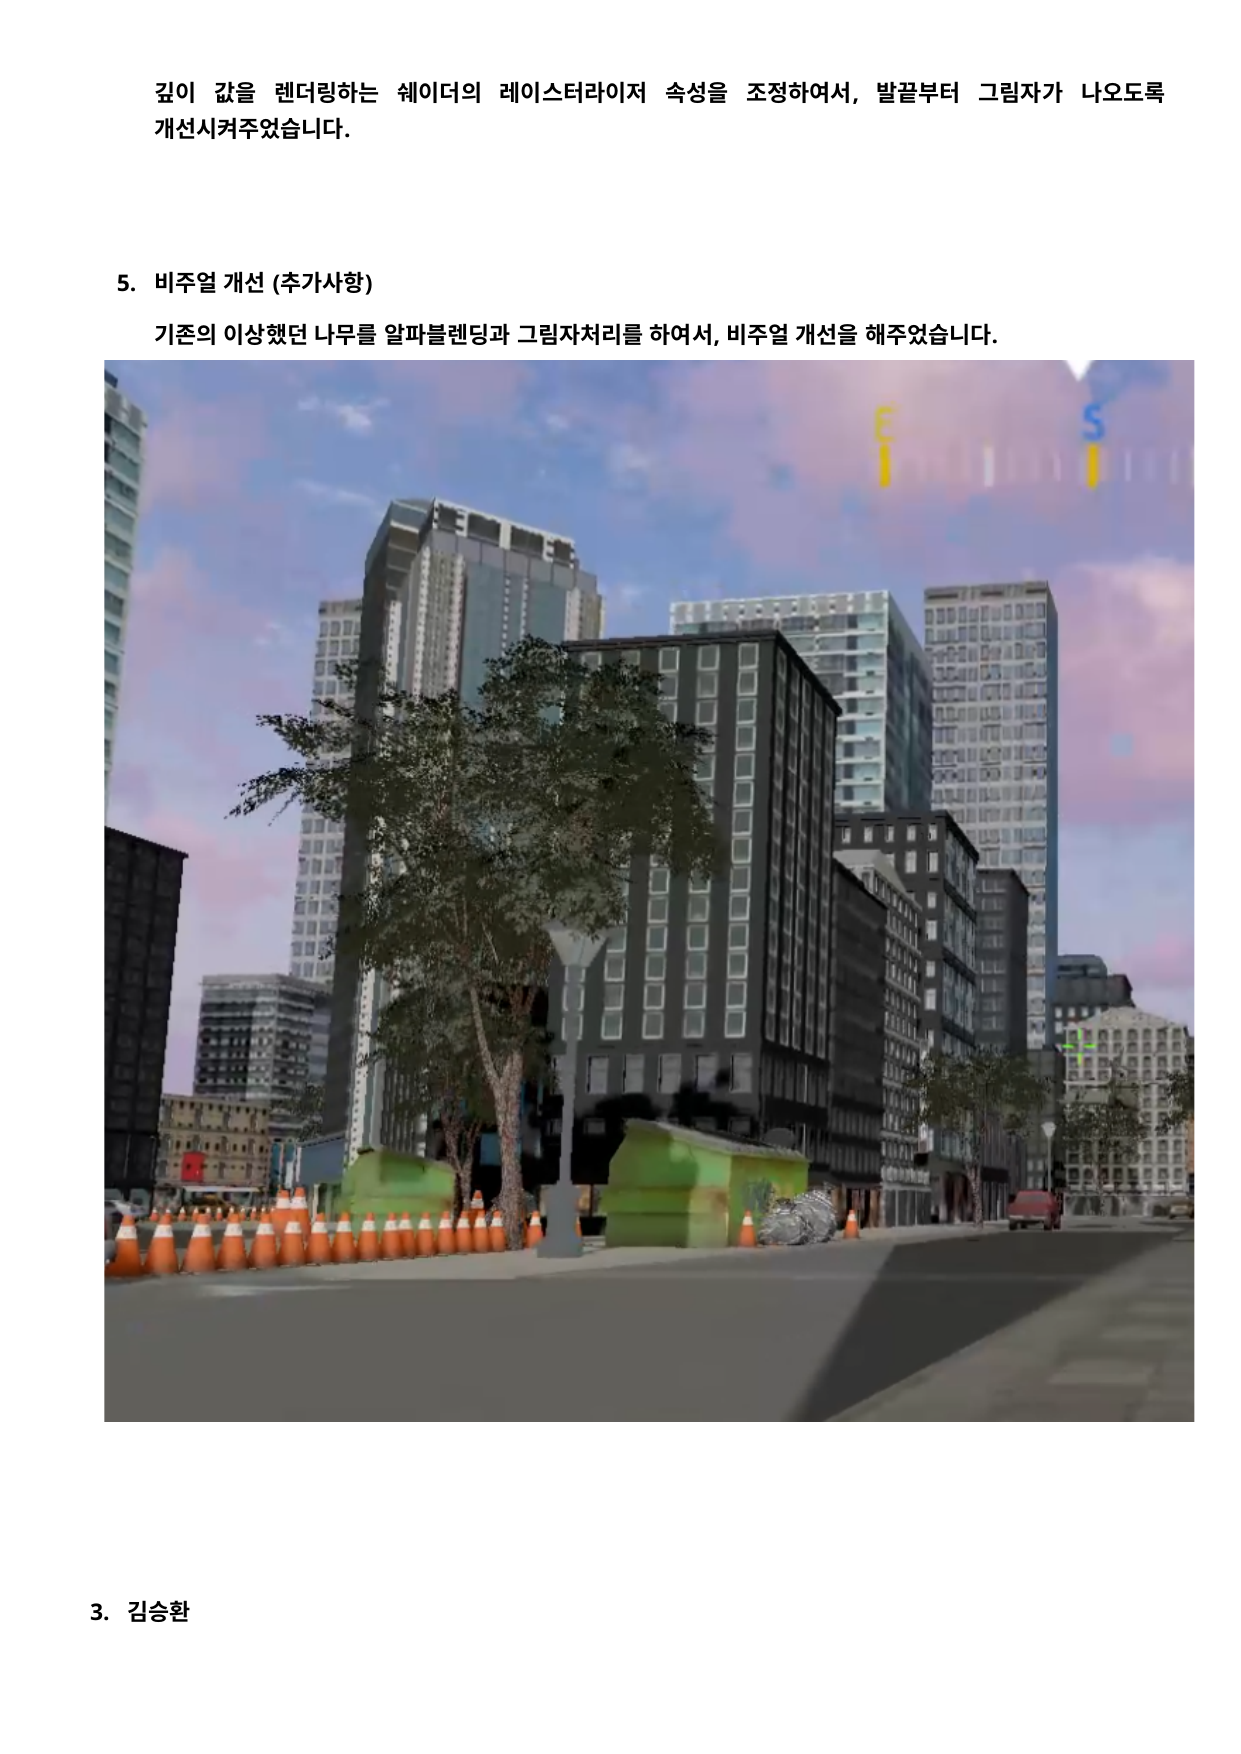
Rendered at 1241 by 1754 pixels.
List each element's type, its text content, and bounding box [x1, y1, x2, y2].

picture [104, 360, 1195, 1422]
list 김승환 [90, 1594, 1165, 1627]
list 비주얼 개선 (추가사항) [117, 264, 1165, 298]
list 기존의 이상했던 나무를 알파블렌딩과 그림자처리를 하여서, 비주얼 개선을 해주었습니다. [154, 317, 1165, 350]
list 깊이 값을 렌더링하는 쉐이더의 레이스터라이저 속성을 조정하여서, 발끝부터 그림자가 나오도록 개선시켜주었습니다. [154, 75, 1165, 144]
